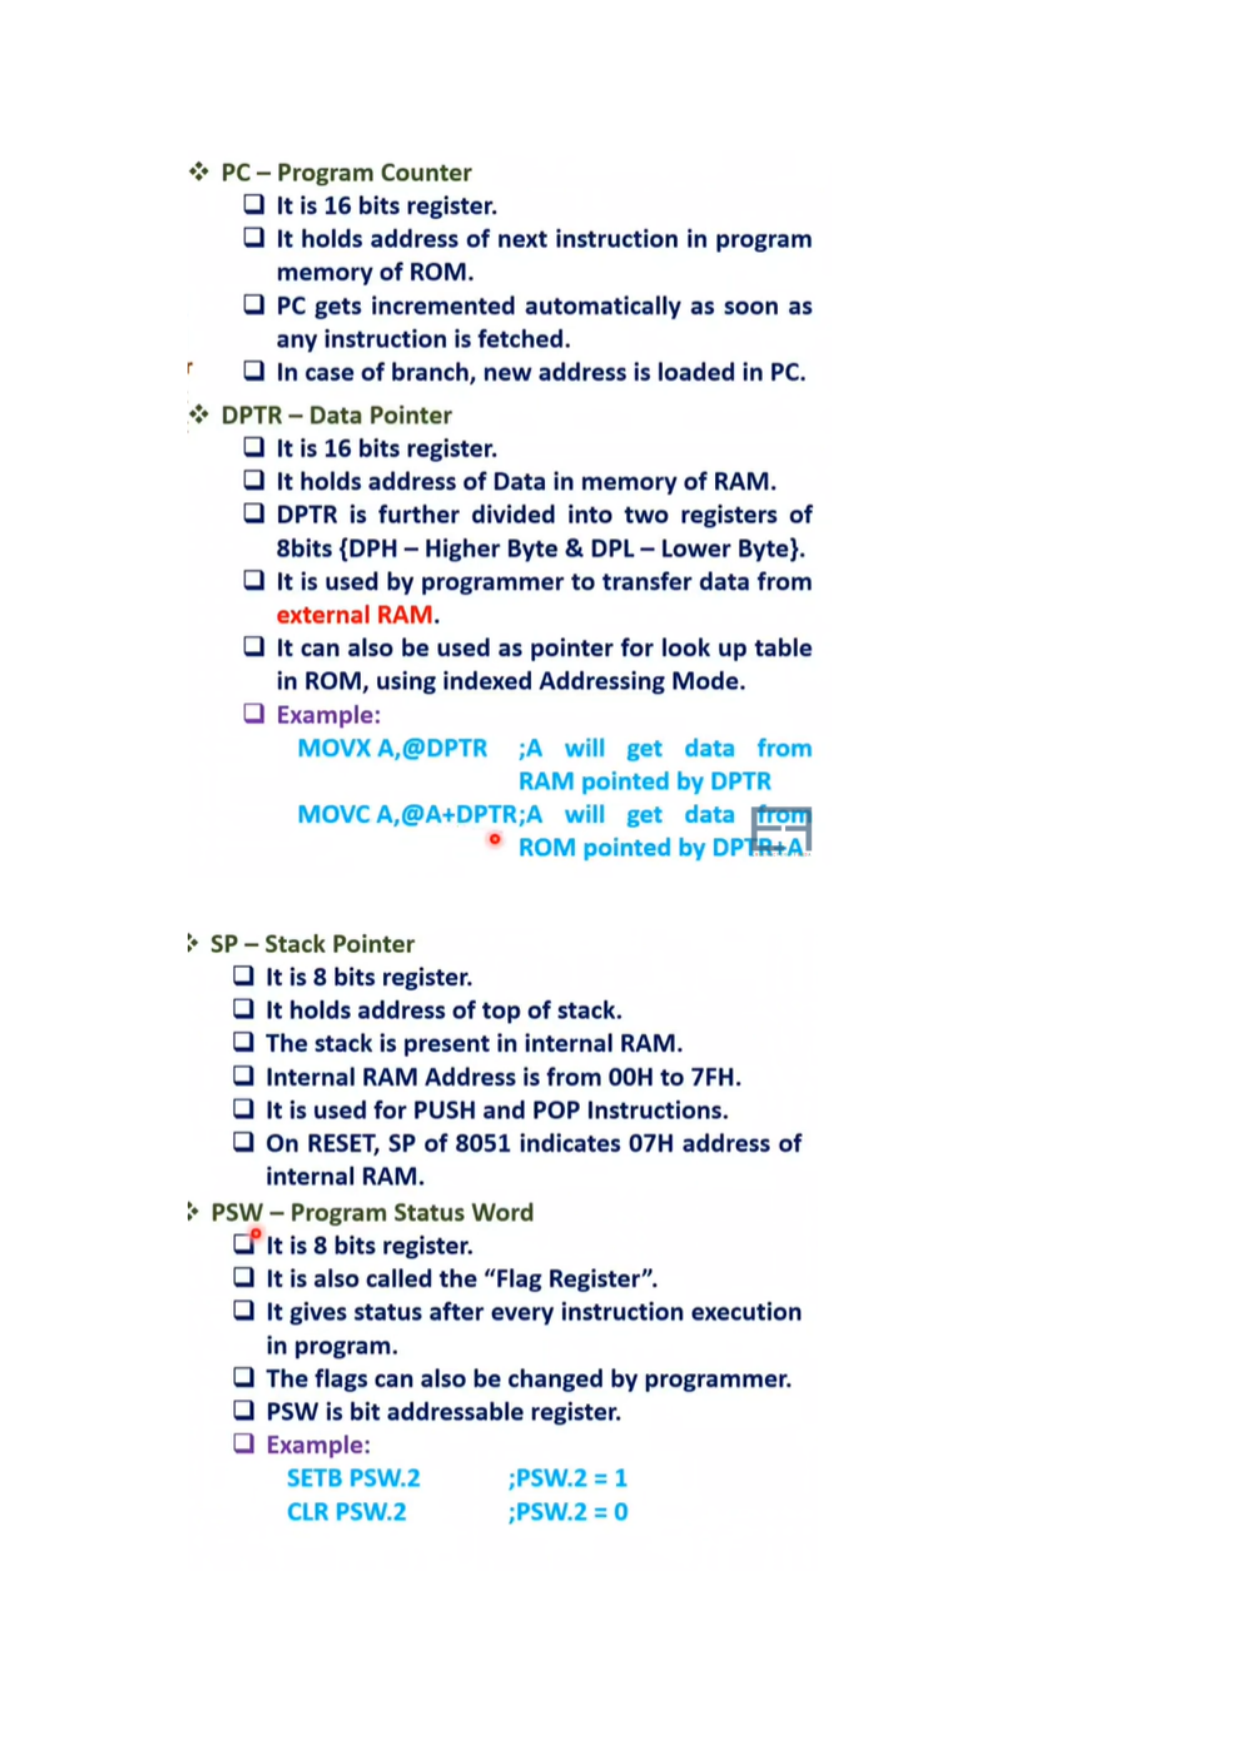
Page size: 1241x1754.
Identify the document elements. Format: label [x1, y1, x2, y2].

picture [187, 150, 848, 878]
picture [187, 928, 839, 1571]
